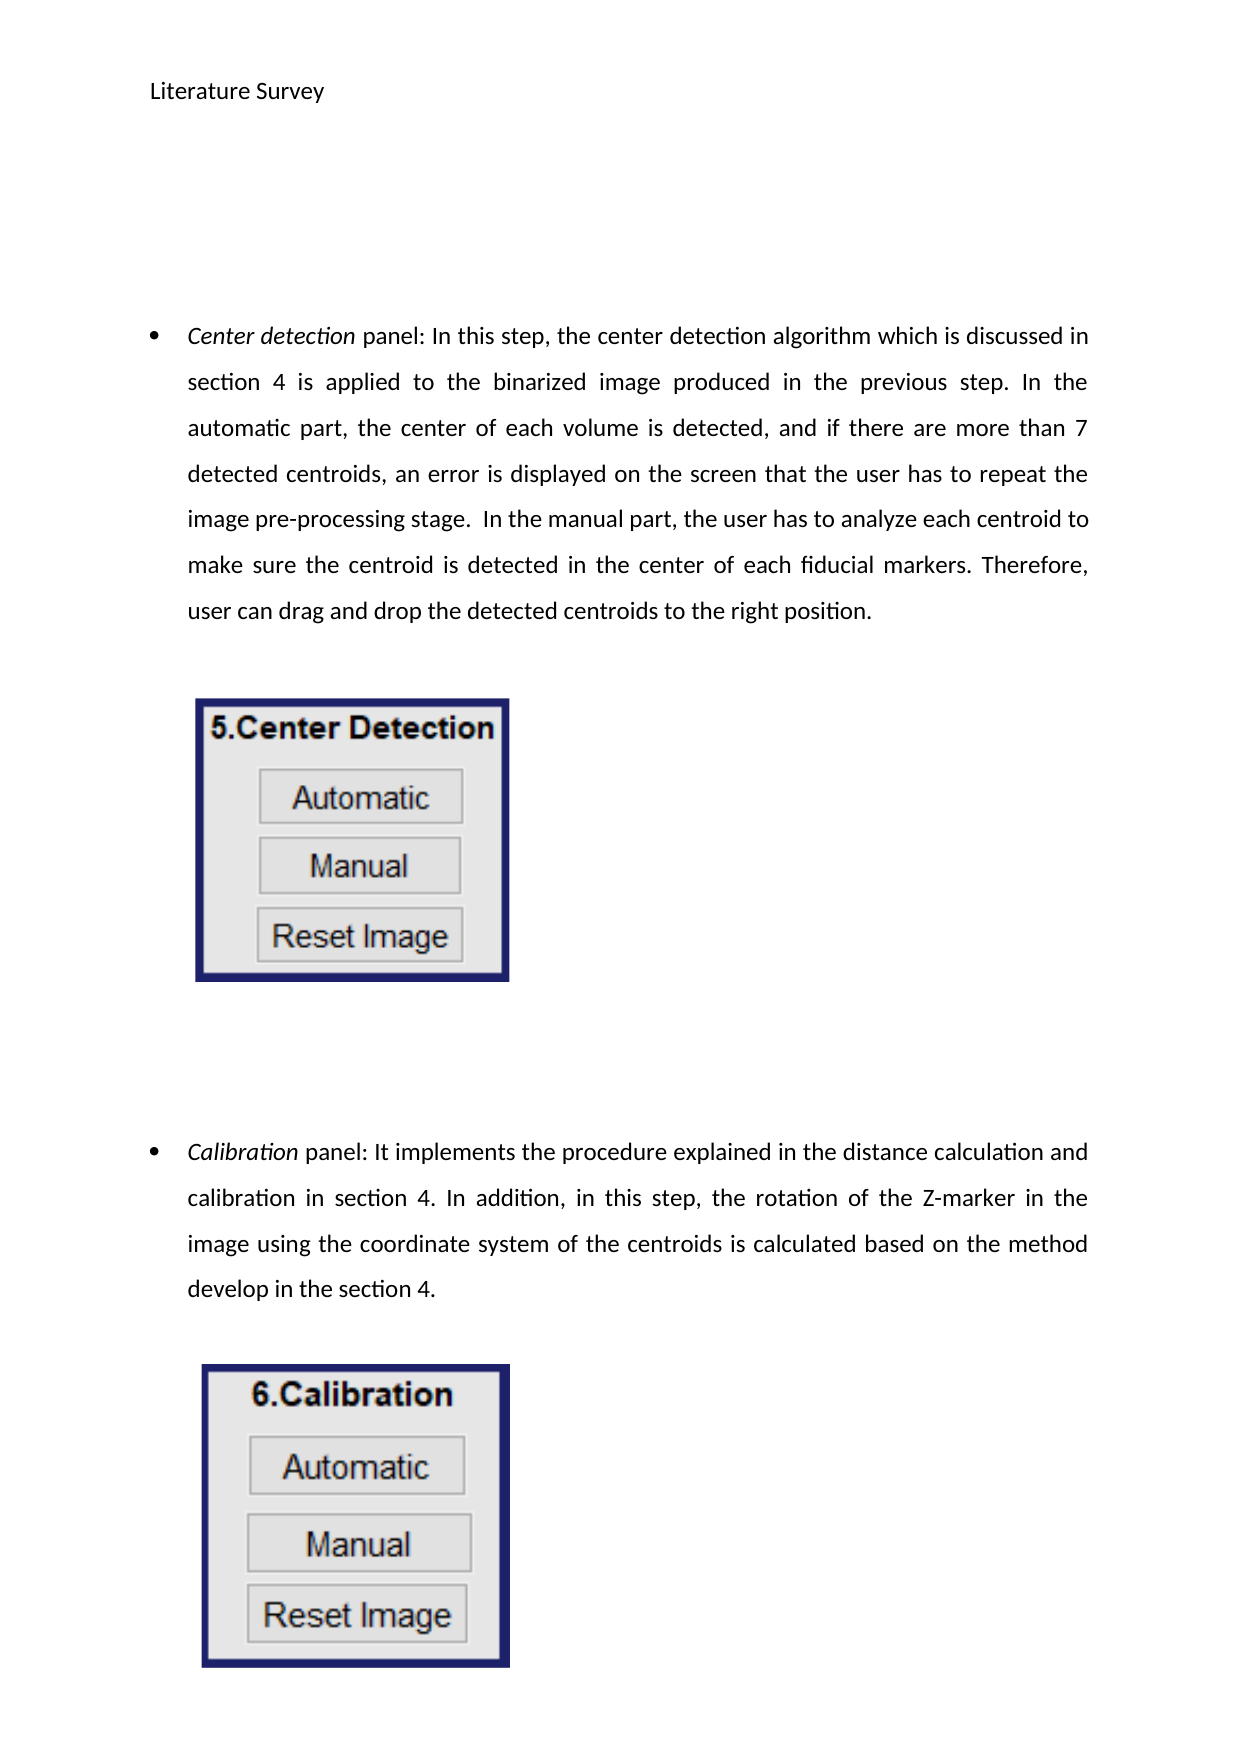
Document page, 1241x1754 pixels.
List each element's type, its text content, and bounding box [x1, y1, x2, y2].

list Calibration panel: It implements the procedure explained in the distance calculation and calibration in section 4. In addition, in this step, the rotation of the Z-marker in the image using the coordinate system of the centroids is calculated based on the method develop in the section 4. [150, 1136, 1090, 1304]
picture [201, 1364, 510, 1668]
list Center detection panel: In this step, the center detection algorithm which is discussed in section 4 is applied to the binarized image produced in the previous step. In the automatic part, the center of each volume is detected, and if there are more than 7 detected centroids, an error is displayed on the screen that the user has to repeat the image pre-processing stage. In the manual part, the user has to analyze each centroid to make sure the centroid is detected in the center of each fiducial markers. Therefore, user can drag and drop the detected centroids to the right position. [150, 321, 1090, 625]
picture [195, 698, 510, 982]
